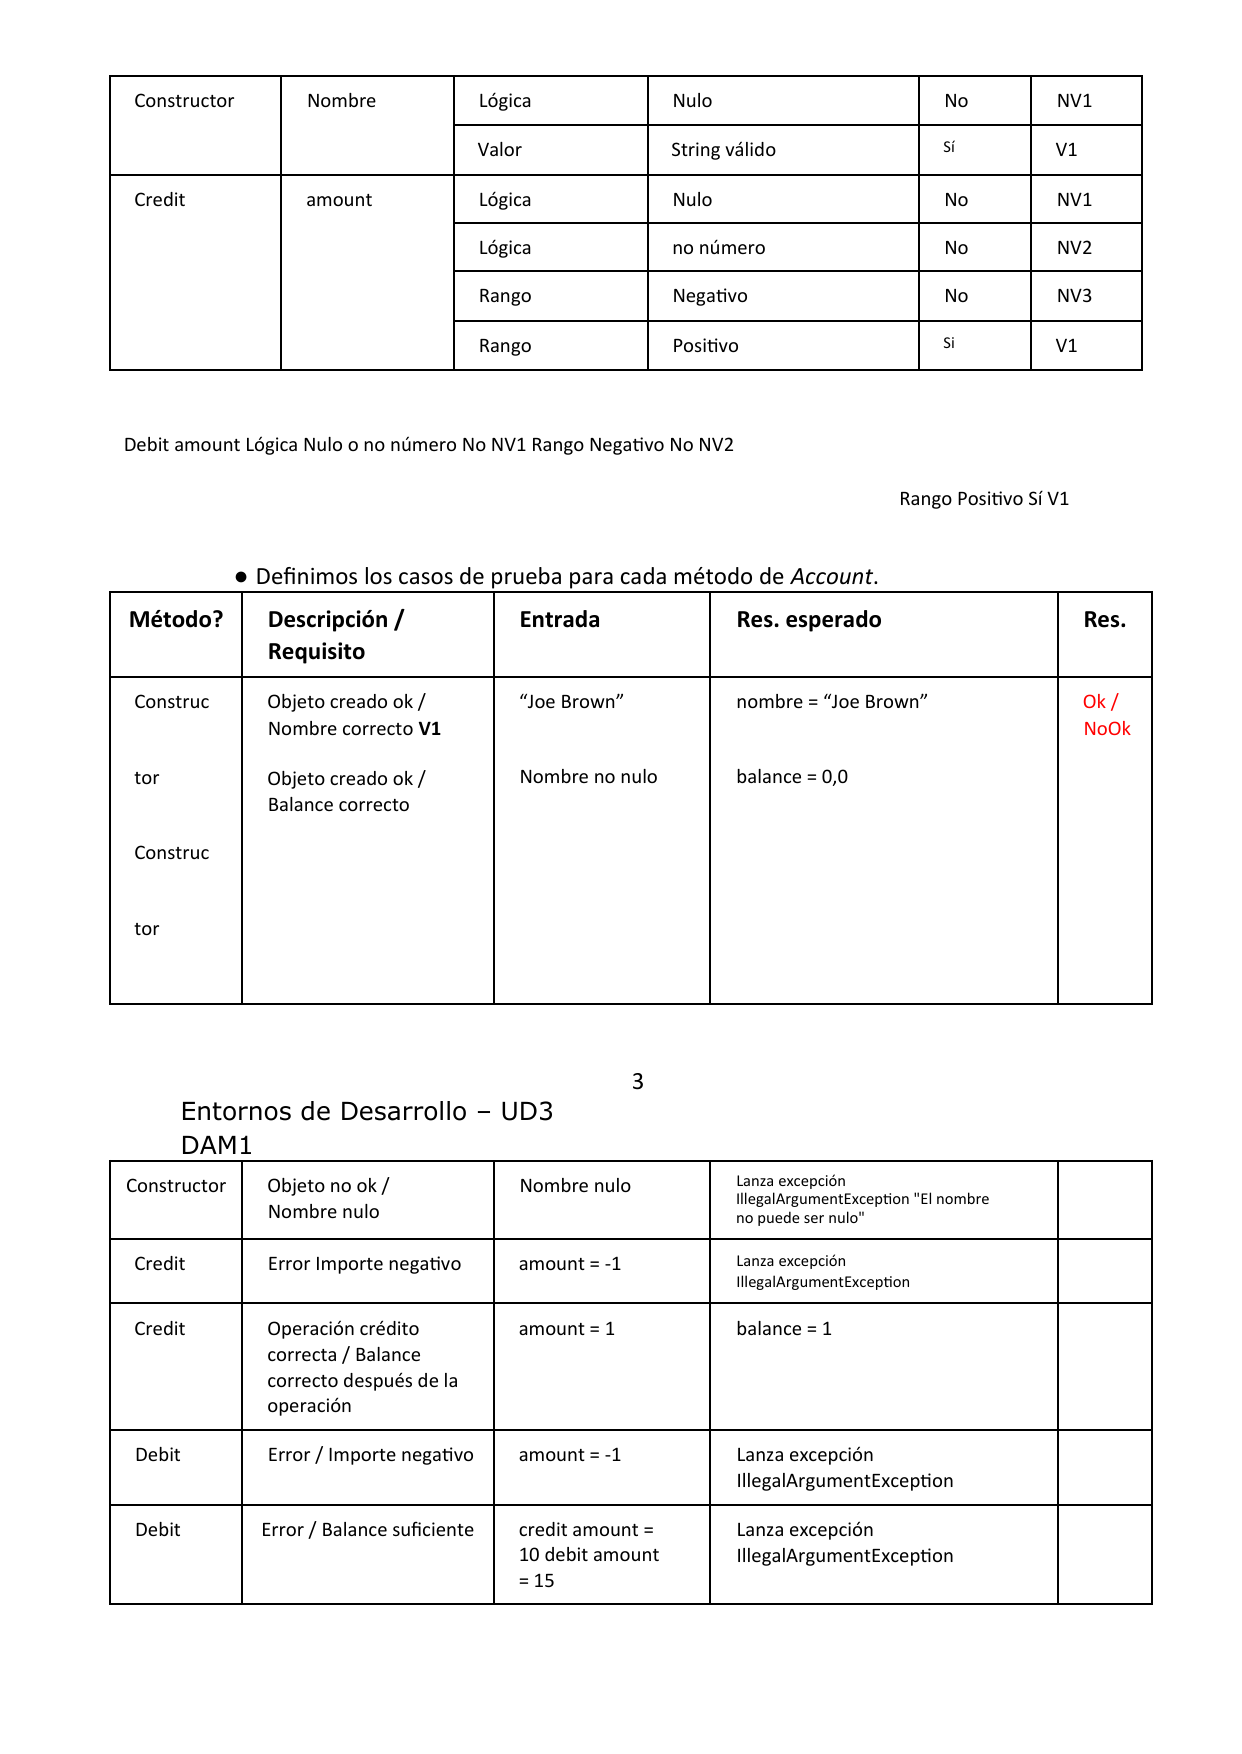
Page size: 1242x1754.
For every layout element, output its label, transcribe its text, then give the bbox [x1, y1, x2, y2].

table_cell Lógica [455, 176, 647, 222]
table_cell Debit [111, 1506, 241, 1603]
table_cell amount = 1 [495, 1304, 709, 1428]
table_header Res. esperado [711, 593, 1057, 676]
table_cell V1 [1032, 322, 1141, 368]
table_cell Rango [455, 322, 647, 368]
table_cell [1059, 1304, 1151, 1428]
table_cell amount = -1 [495, 1431, 709, 1503]
table_cell Valor [455, 126, 647, 173]
table_cell No [920, 272, 1030, 320]
table_cell NV2 [1032, 224, 1141, 270]
table_cell NV1 [1032, 77, 1141, 123]
table_cell Operación crédito correcta / Balance correcto después de la operación [243, 1304, 493, 1428]
table_cell Rango [455, 272, 647, 320]
table_header [1059, 1162, 1151, 1238]
text DAM1 [180, 1129, 1151, 1160]
table_cell Credit [111, 1240, 241, 1302]
table_cell Si [920, 322, 1030, 368]
table_cell NV1 [1032, 176, 1141, 222]
table_cell Nulo [649, 77, 918, 123]
table_cell Negativo [649, 272, 918, 320]
table_cell Nombre [282, 77, 453, 173]
table_cell Error / Importe negativo [243, 1431, 493, 1503]
table_cell Constructor Constructor [111, 678, 241, 1002]
table_cell balance = 1 [711, 1304, 1057, 1428]
table_cell amount = -1 [495, 1240, 709, 1302]
text ● Definimos los casos de prueba para cada método de Account. [233, 560, 1151, 591]
table_header Método? [111, 593, 241, 676]
table_cell [1059, 1506, 1151, 1603]
table_cell Debit [111, 1431, 241, 1503]
table_cell No [920, 224, 1030, 270]
table_cell V1 [1032, 126, 1141, 173]
text 3 [109, 1065, 644, 1095]
text Entornos de Desarrollo – UD3 [180, 1095, 1151, 1126]
table_cell No [920, 176, 1030, 222]
table_header Res. [1059, 593, 1151, 676]
table_header Nombre nulo [495, 1162, 709, 1238]
table_cell Credit [111, 1304, 241, 1428]
table_cell amount [282, 176, 453, 368]
table_cell Lanza excepción IllegalArgumentException [711, 1506, 1057, 1603]
table_cell Lanza excepción IllegalArgumentException [711, 1431, 1057, 1503]
table_cell Positivo [649, 322, 918, 368]
text Rango Positivo Sí V1 [109, 485, 1069, 510]
table_cell Lanza excepción IllegalArgumentException [711, 1240, 1057, 1302]
table_header Descripción / Requisito [243, 593, 493, 676]
table_header Entrada [495, 593, 709, 676]
table_cell Nulo [649, 176, 918, 222]
table_cell Lógica [455, 77, 647, 123]
table_cell [1059, 1240, 1151, 1302]
table_cell [1059, 1431, 1151, 1503]
table_cell Lógica [455, 224, 647, 270]
table_header Objeto no ok / Nombre nulo [243, 1162, 493, 1238]
table_cell NV3 [1032, 272, 1141, 320]
table_cell Error Importe negativo [243, 1240, 493, 1302]
table_cell Sí [920, 126, 1030, 173]
text Debit amount Lógica Nulo o no número No NV1 Rango Negativo No NV2 [123, 431, 1083, 456]
table_header Lanza excepción IllegalArgumentException "El nombre no puede ser nulo" [711, 1162, 1057, 1238]
table_cell Ok / NoOk [1059, 678, 1151, 1002]
table_cell Objeto creado ok / Nombre correcto V1 Objeto creado ok / Balance correcto [243, 678, 493, 1002]
table_cell No [920, 77, 1030, 123]
table_cell no número [649, 224, 918, 270]
table_cell nombre = “Joe Brown” balance = 0,0 [711, 678, 1057, 1002]
table_cell Constructor [111, 77, 280, 173]
table_cell “Joe Brown” Nombre no nulo [495, 678, 709, 1002]
table_cell Credit [111, 176, 280, 368]
table_cell Error / Balance suficiente [243, 1506, 493, 1603]
table_header Constructor [111, 1162, 241, 1238]
table_cell String válido [649, 126, 918, 173]
table_cell credit amount = 10 debit amount = 15 [495, 1506, 709, 1603]
